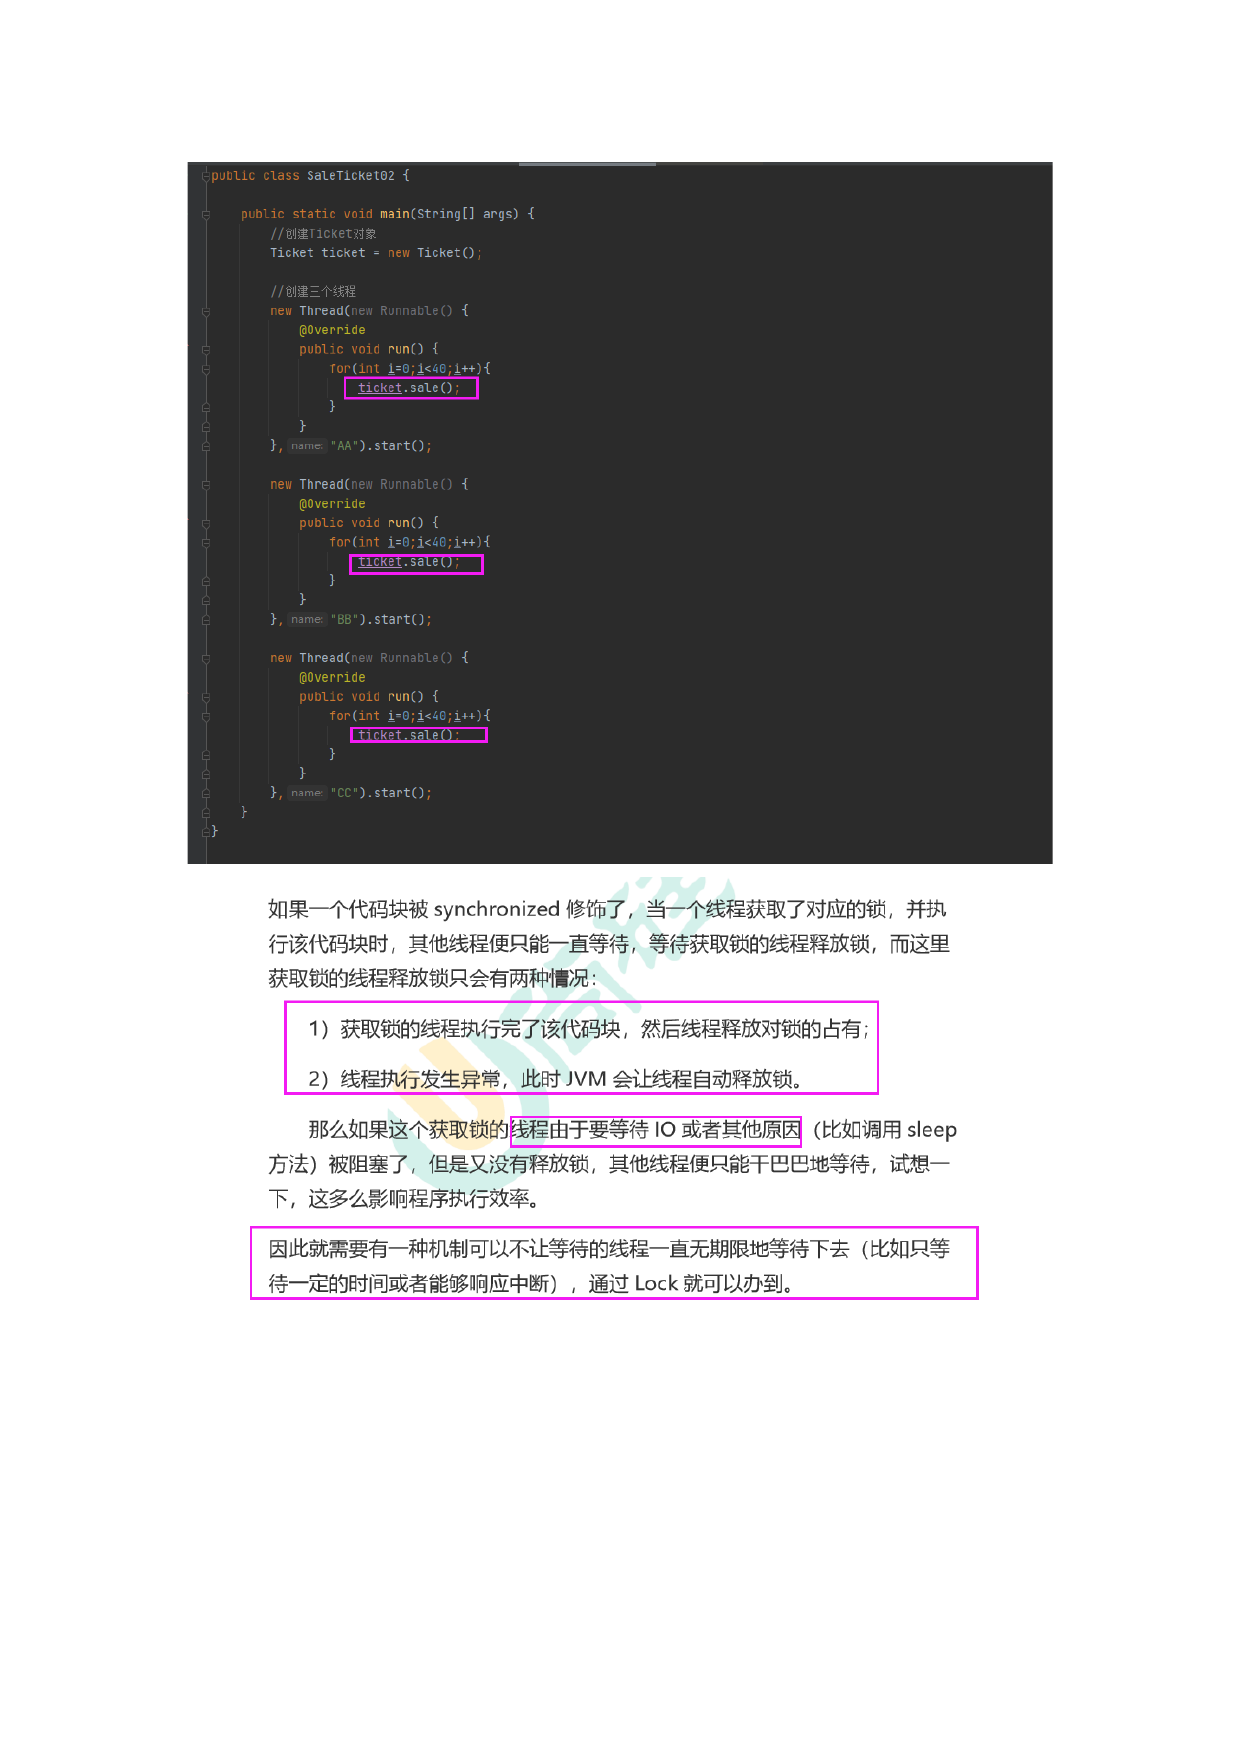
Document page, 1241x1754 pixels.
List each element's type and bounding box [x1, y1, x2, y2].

picture [187, 877, 1053, 1307]
picture [187, 162, 1053, 864]
